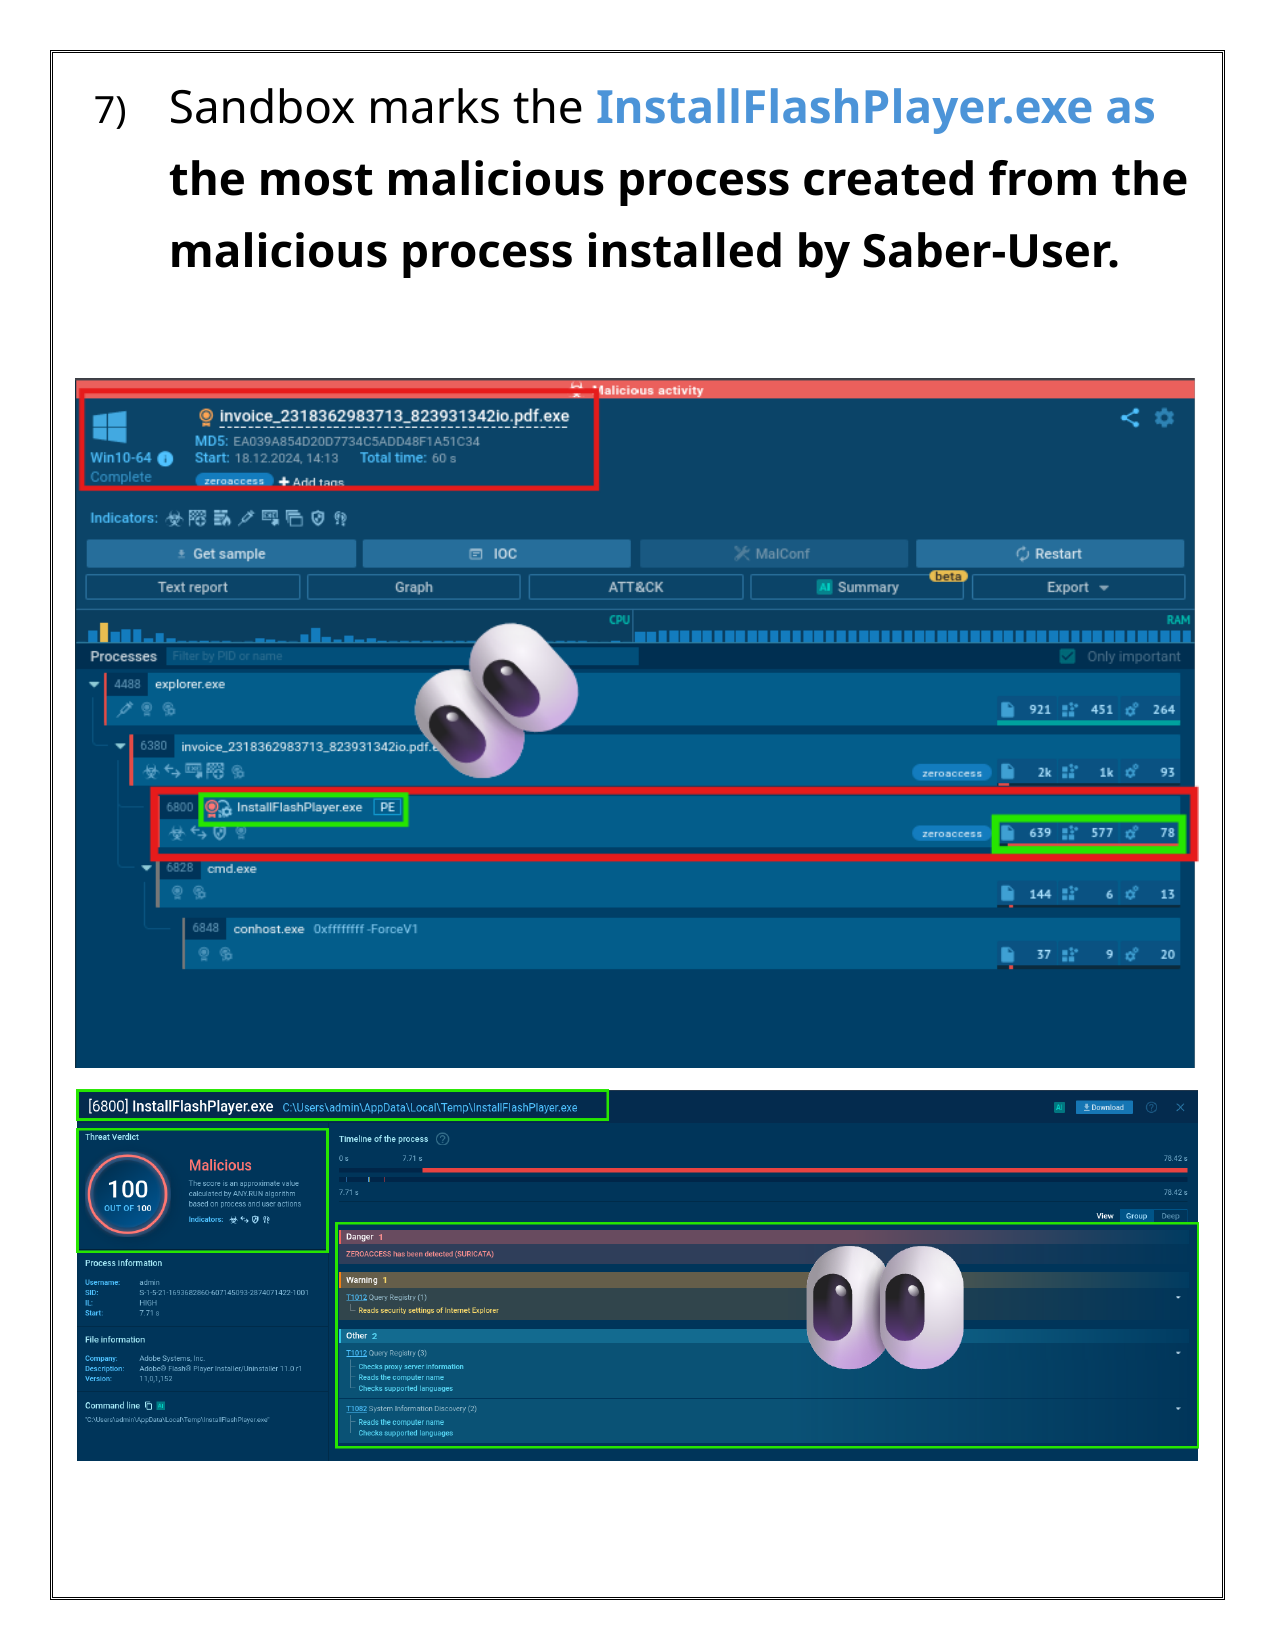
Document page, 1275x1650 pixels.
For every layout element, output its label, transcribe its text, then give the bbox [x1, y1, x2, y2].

picture [75, 378, 1199, 1068]
picture [75, 1088, 1199, 1461]
list Sandbox marks the InstallFlashPlayer.exe as the most malicious process created from the malicious process installed by Saber-User. [94, 75, 1200, 281]
